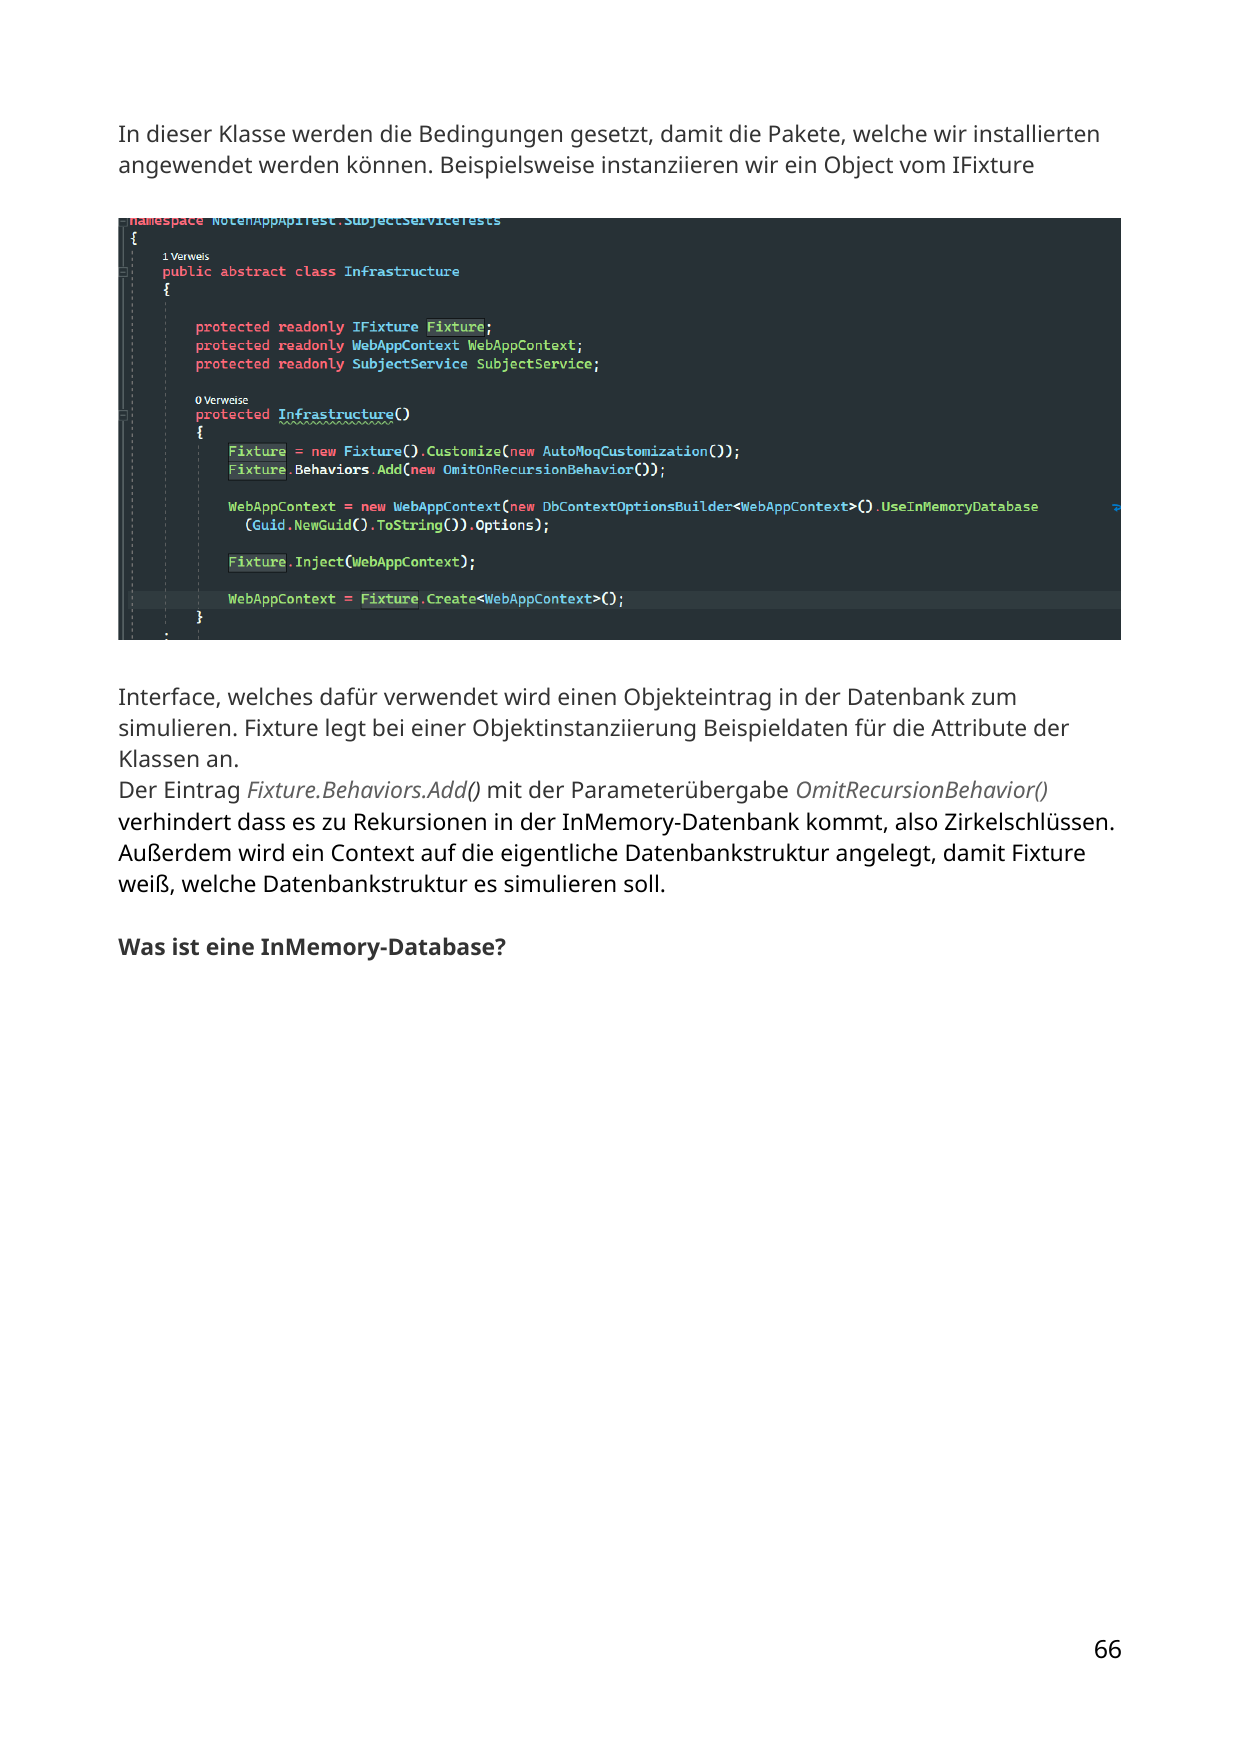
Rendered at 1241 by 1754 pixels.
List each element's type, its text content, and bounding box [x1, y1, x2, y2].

text In dieser Klasse werden die Bedingungen gesetzt, damit die Pakete, welche wir installierten angewendet werden können. Beispielsweise instanziieren wir ein Object vom IFixture Interface, welches dafür verwendet wird einen Objekteintrag in der Datenbank zum simulieren. Fixture legt bei einer Objektinstanziierung Beispieldaten für die Attribute der Klassen an. [118, 118, 1122, 218]
text Der Eintrag Fixture.Behaviors.Add() mit der Parameterübergabe OmitRecursionBehavior() verhindert dass es zu Rekursionen in der InMemory-Datenbank kommt, also Zirkelschlüssen. Außerdem wird ein Context auf die eigentliche Datenbankstruktur angelegt, damit Fixture weiß, welche Datenbankstruktur es simulieren soll. [118, 774, 1122, 899]
text Was ist eine InMemory-Database? [118, 931, 1122, 962]
picture [117, 218, 1122, 640]
text In dieser Klasse werden die Bedingungen gesetzt, damit die Pakete, welche wir installierten angewendet werden können. Beispielsweise instanziieren wir ein Object vom IFixture Interface, welches dafür verwendet wird einen Objekteintrag in der Datenbank zum simulieren. Fixture legt bei einer Objektinstanziierung Beispieldaten für die Attribute der Klassen an. [118, 640, 1122, 774]
